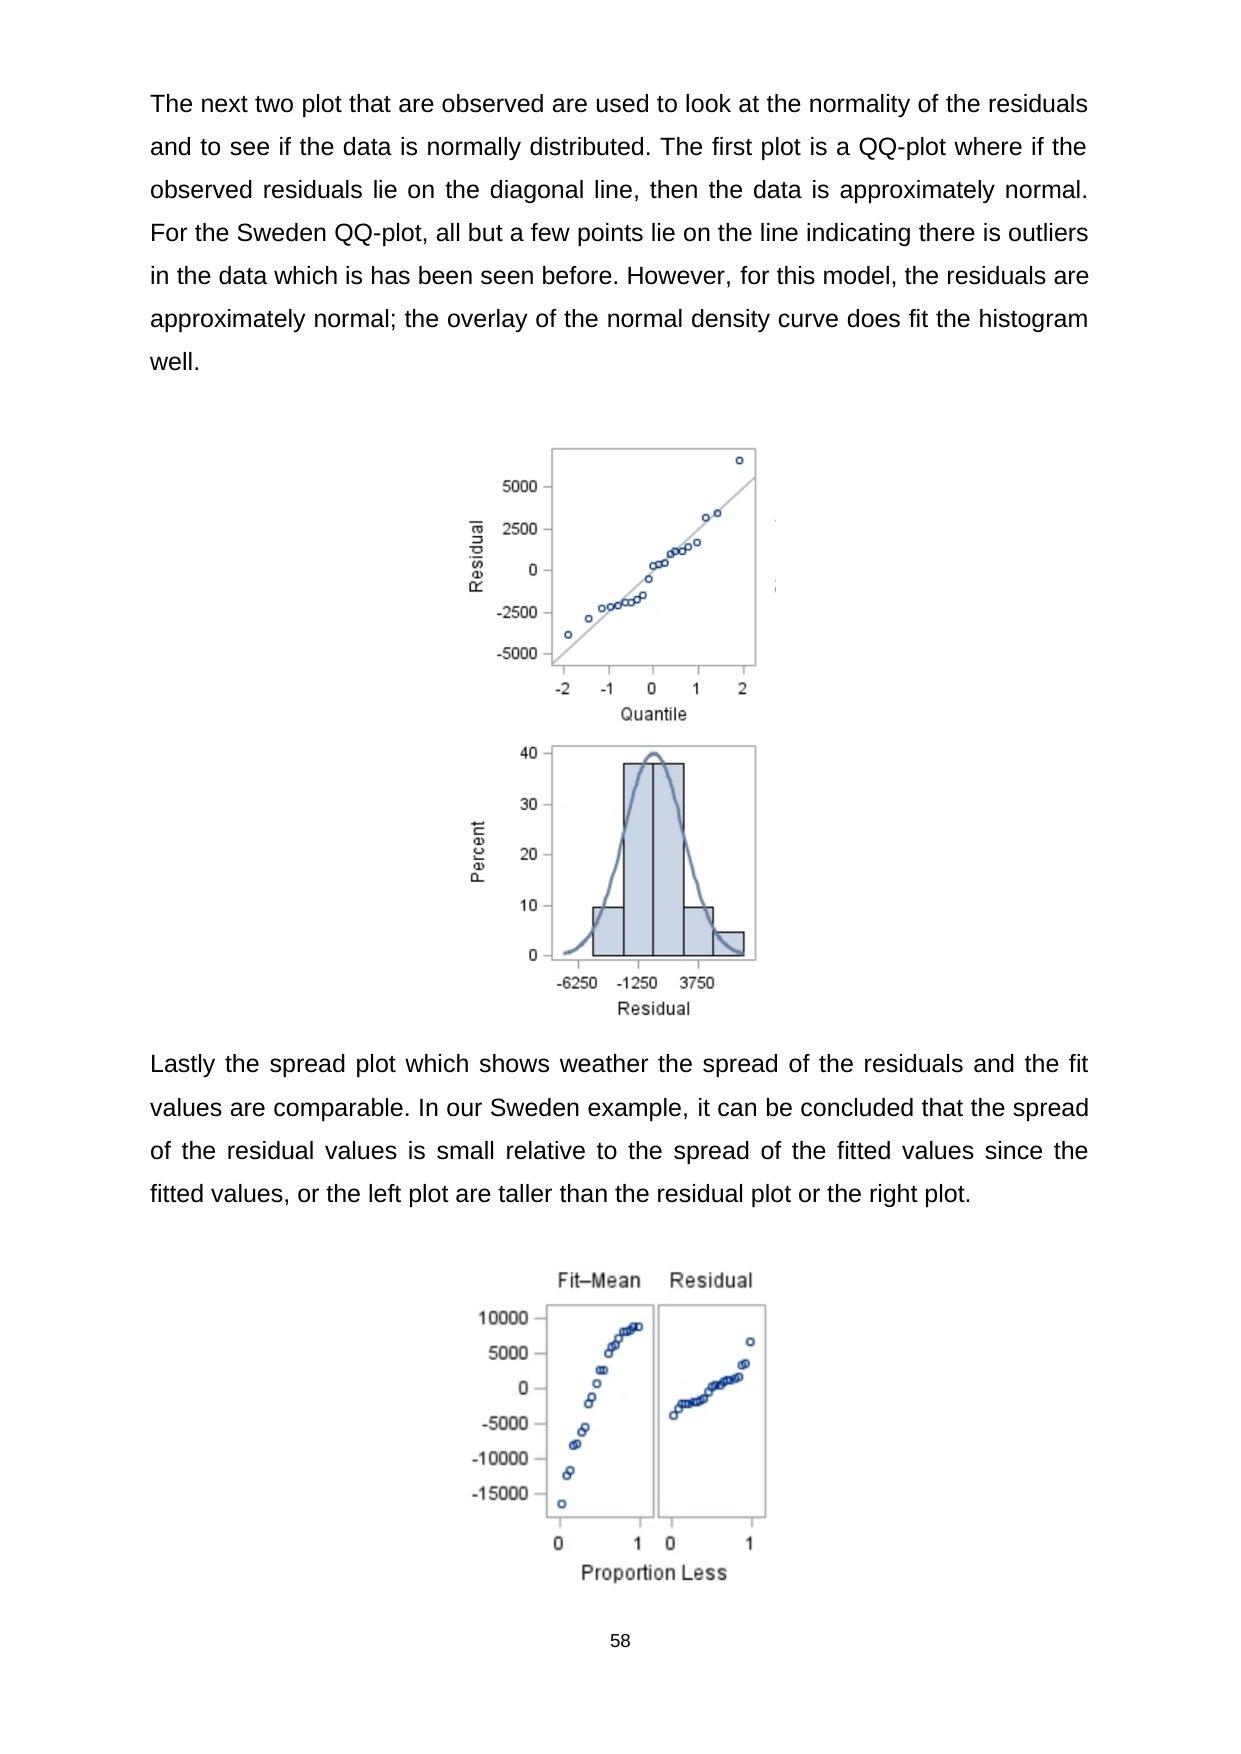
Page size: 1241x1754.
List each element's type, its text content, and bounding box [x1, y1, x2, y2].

text Lastly the spread plot which shows weather the spread of the residuals and the fit values are comparable. In our Sweden example, it can be concluded that the spread of the residual values is small relative to the spread of the fitted values since the fitted values, or the left plot are taller than the residual plot or the right plot. [150, 1049, 1090, 1136]
text The next two plot that are observed are used to look at the normality of the residuals and to see if the data is normally distributed. The first plot is a QQ-plot where if the observed residuals lie on the diagonal line, then the data is approximately normal. For the Sweden QQ-plot, all but a few points lie on the line indicating there is outliers in the data which is has been seen before. However, for this model, the residuals are approximately normal; the overlay of the normal density curve does fit the histogram well. [150, 89, 1090, 304]
picture [464, 431, 776, 1021]
text The next two plot that are observed are used to look at the normality of the residuals and to see if the data is normally distributed. The first plot is a QQ-plot where if the observed residuals lie on the diagonal line, then the data is approximately normal. For the Sweden QQ-plot, all but a few points lie on the line indicating there is outliers in the data which is has been seen before. However, for this model, the residuals are approximately normal; the overlay of the normal density curve does fit the histogram well. [150, 333, 1090, 376]
picture [463, 1263, 777, 1589]
text Lastly the spread plot which shows weather the spread of the residuals and the fit values are comparable. In our Sweden example, it can be concluded that the spread of the residual values is small relative to the spread of the fitted values since the fitted values, or the left plot are taller than the residual plot or the right plot. [150, 1164, 1090, 1207]
